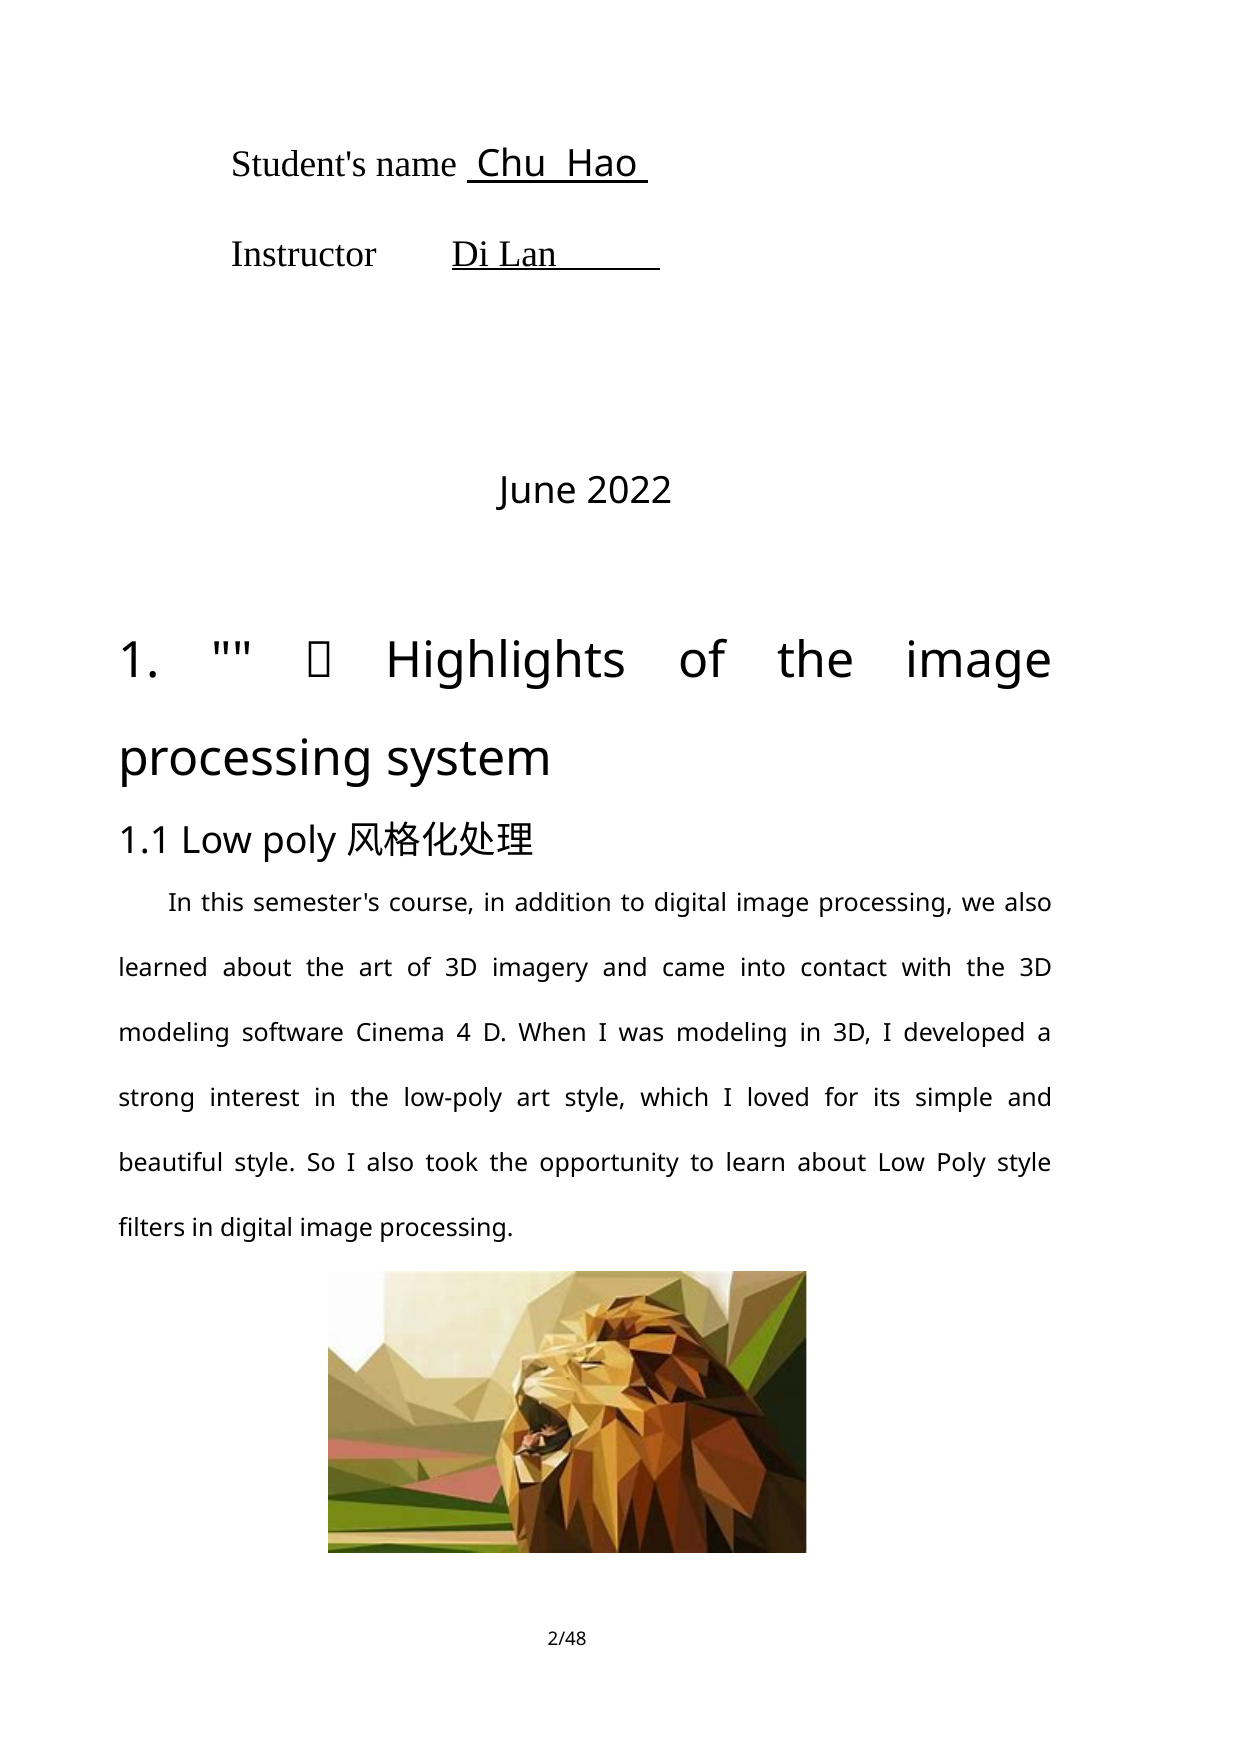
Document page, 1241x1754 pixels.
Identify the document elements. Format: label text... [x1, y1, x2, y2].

text Student's name Chu Hao [118, 130, 1053, 195]
text 1.1 Low poly 风格化处理 [118, 804, 1053, 869]
text June 2022 [118, 456, 1053, 521]
text Instructor Di Lan [118, 220, 1053, 285]
text In this semester's course, in addition to digital image processing, we also learned about the art of 3D imagery and came into contact with the 3D modeling software Cinema 4 D. When I was modeling in 3D, I developed a strong interest in the low-poly art style, which I loved for its simple and beautiful style. So I also took the opportunity to learn about Low Poly style filters in digital image processing. [118, 869, 1053, 1259]
picture [328, 1271, 807, 1553]
text 1. "" ➗ Highlights of the image processing system [118, 609, 1053, 804]
